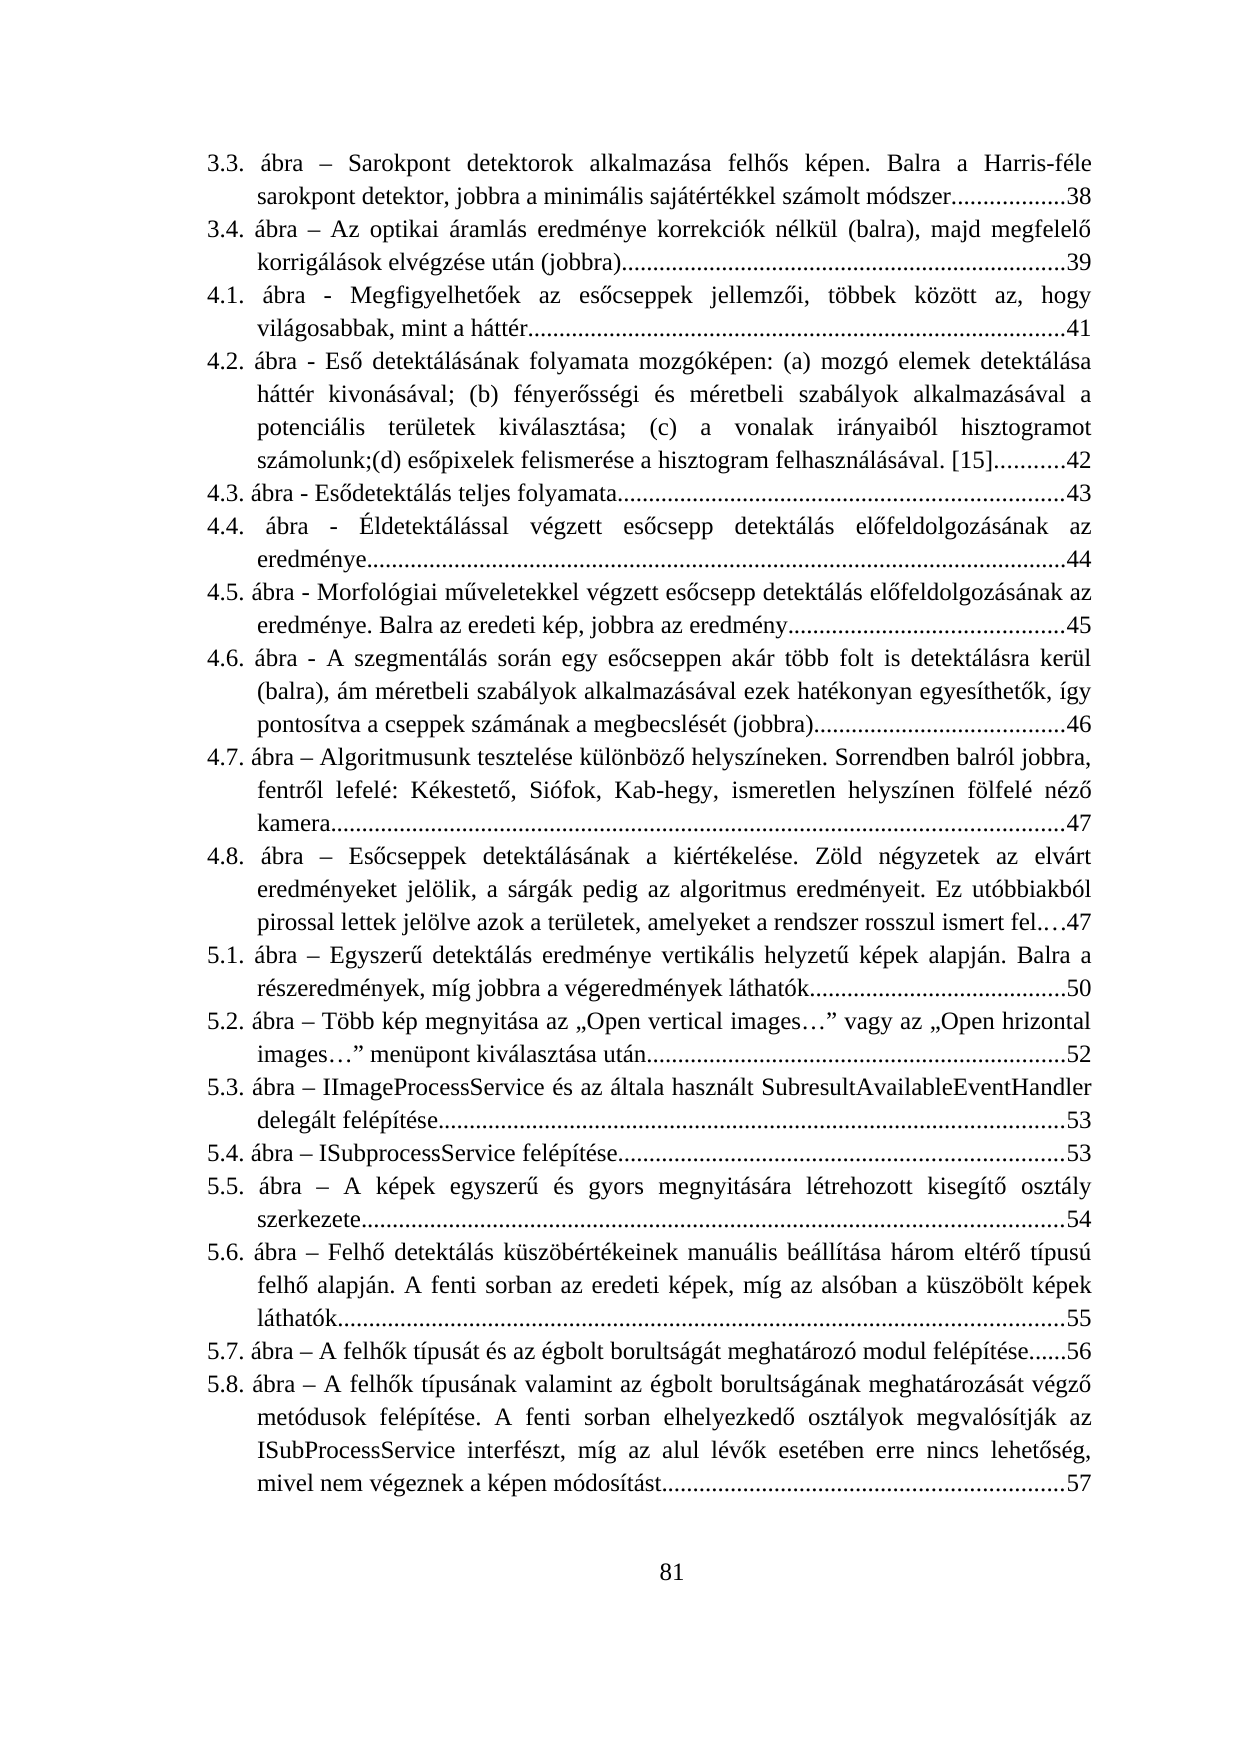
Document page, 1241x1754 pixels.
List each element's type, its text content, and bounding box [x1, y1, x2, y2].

text 4.4. ábra - Éldetektálással végzett esőcsepp detektálás előfeldolgozásának az eredménye. 44 [207, 511, 1092, 573]
text 4.6. ábra - A szegmentálás során egy esőcseppen akár több folt is detektálásra kerül (balra), ám méretbeli szabályok alkalmazásával ezek hatékonyan egyesíthetők, így pontosítva a cseppek számának a megbecslését (jobbra). 46 [207, 643, 1092, 738]
text 3.3. ábra – Sarokpont detektorok alkalmazása felhős képen. Balra a Harris-féle sarokpont detektor, jobbra a minimális sajátértékkel számolt módszer. 38 [207, 148, 1092, 209]
text 5.4. ábra – ISubprocessService felépítése 53 [207, 1138, 1092, 1167]
text 4.2. ábra - Eső detektálásának folyamata mozgóképen: (a) mozgó elemek detektálása háttér kivonásával; (b) fényerősségi és méretbeli szabályok alkalmazásával a potenciális területek kiválasztása; (c) a vonalak irányaiból hisztogramot számolunk;(d) esőpixelek felismerése a hisztogram felhasználásával. [15] 42 [207, 346, 1092, 474]
text 4.1. ábra - Megfigyelhetőek az esőcseppek jellemzői, többek között az, hogy világosabbak, mint a háttér. 41 [207, 280, 1092, 342]
text 5.2. ábra – Több kép megnyitása az „Open vertical images…” vagy az „Open hrizontal images…” menüpont kiválasztása után. 52 [207, 1006, 1092, 1068]
text 5.5. ábra – A képek egyszerű és gyors megnyitására létrehozott kisegítő osztály szerkezete. 54 [207, 1171, 1092, 1233]
text 4.8. ábra – Esőcseppek detektálásának a kiértékelése. Zöld négyzetek az elvárt eredményeket jelölik, a sárgák pedig az algoritmus eredményeit. Ez utóbbiakból pirossal lettek jelölve azok a területek, amelyeket a rendszer rosszul ismert fel. 47 [207, 841, 1092, 936]
text 4.3. ábra - Esődetektálás teljes folyamata 43 [207, 478, 1092, 507]
text 5.8. ábra – A felhők típusának valamint az égbolt borultságának meghatározását végző metódusok felépítése. A fenti sorban elhelyezkedő osztályok megvalósítják az ISubProcessService interfészt, míg az alul lévők esetében erre nincs lehetőség, mivel nem végeznek a képen módosítást. 57 [207, 1369, 1092, 1497]
text 5.7. ábra – A felhők típusát és az égbolt borultságát meghatározó modul felépítése. 56 [207, 1336, 1092, 1365]
text 4.5. ábra - Morfológiai műveletekkel végzett esőcsepp detektálás előfeldolgozásának az eredménye. Balra az eredeti kép, jobbra az eredmény. 45 [207, 577, 1092, 639]
text 5.3. ábra – IImageProcessService és az általa használt SubresultAvailableEventHandler delegált felépítése. 53 [207, 1072, 1092, 1134]
text 4.7. ábra – Algoritmusunk tesztelése különböző helyszíneken. Sorrendben balról jobbra, fentről lefelé: Kékestető, Siófok, Kab-hegy, ismeretlen helyszínen fölfelé néző kamera. 47 [207, 742, 1092, 837]
text 5.1. ábra – Egyszerű detektálás eredménye vertikális helyzetű képek alapján. Balra a részeredmények, míg jobbra a végeredmények láthatók. 50 [207, 940, 1092, 1002]
text 5.6. ábra – Felhő detektálás küszöbértékeinek manuális beállítása három eltérő típusú felhő alapján. A fenti sorban az eredeti képek, míg az alsóban a küszöbölt képek láthatók. 55 [207, 1237, 1092, 1332]
text 3.4. ábra – Az optikai áramlás eredménye korrekciók nélkül (balra), majd megfelelő korrigálások elvégzése után (jobbra). 39 [207, 214, 1092, 276]
